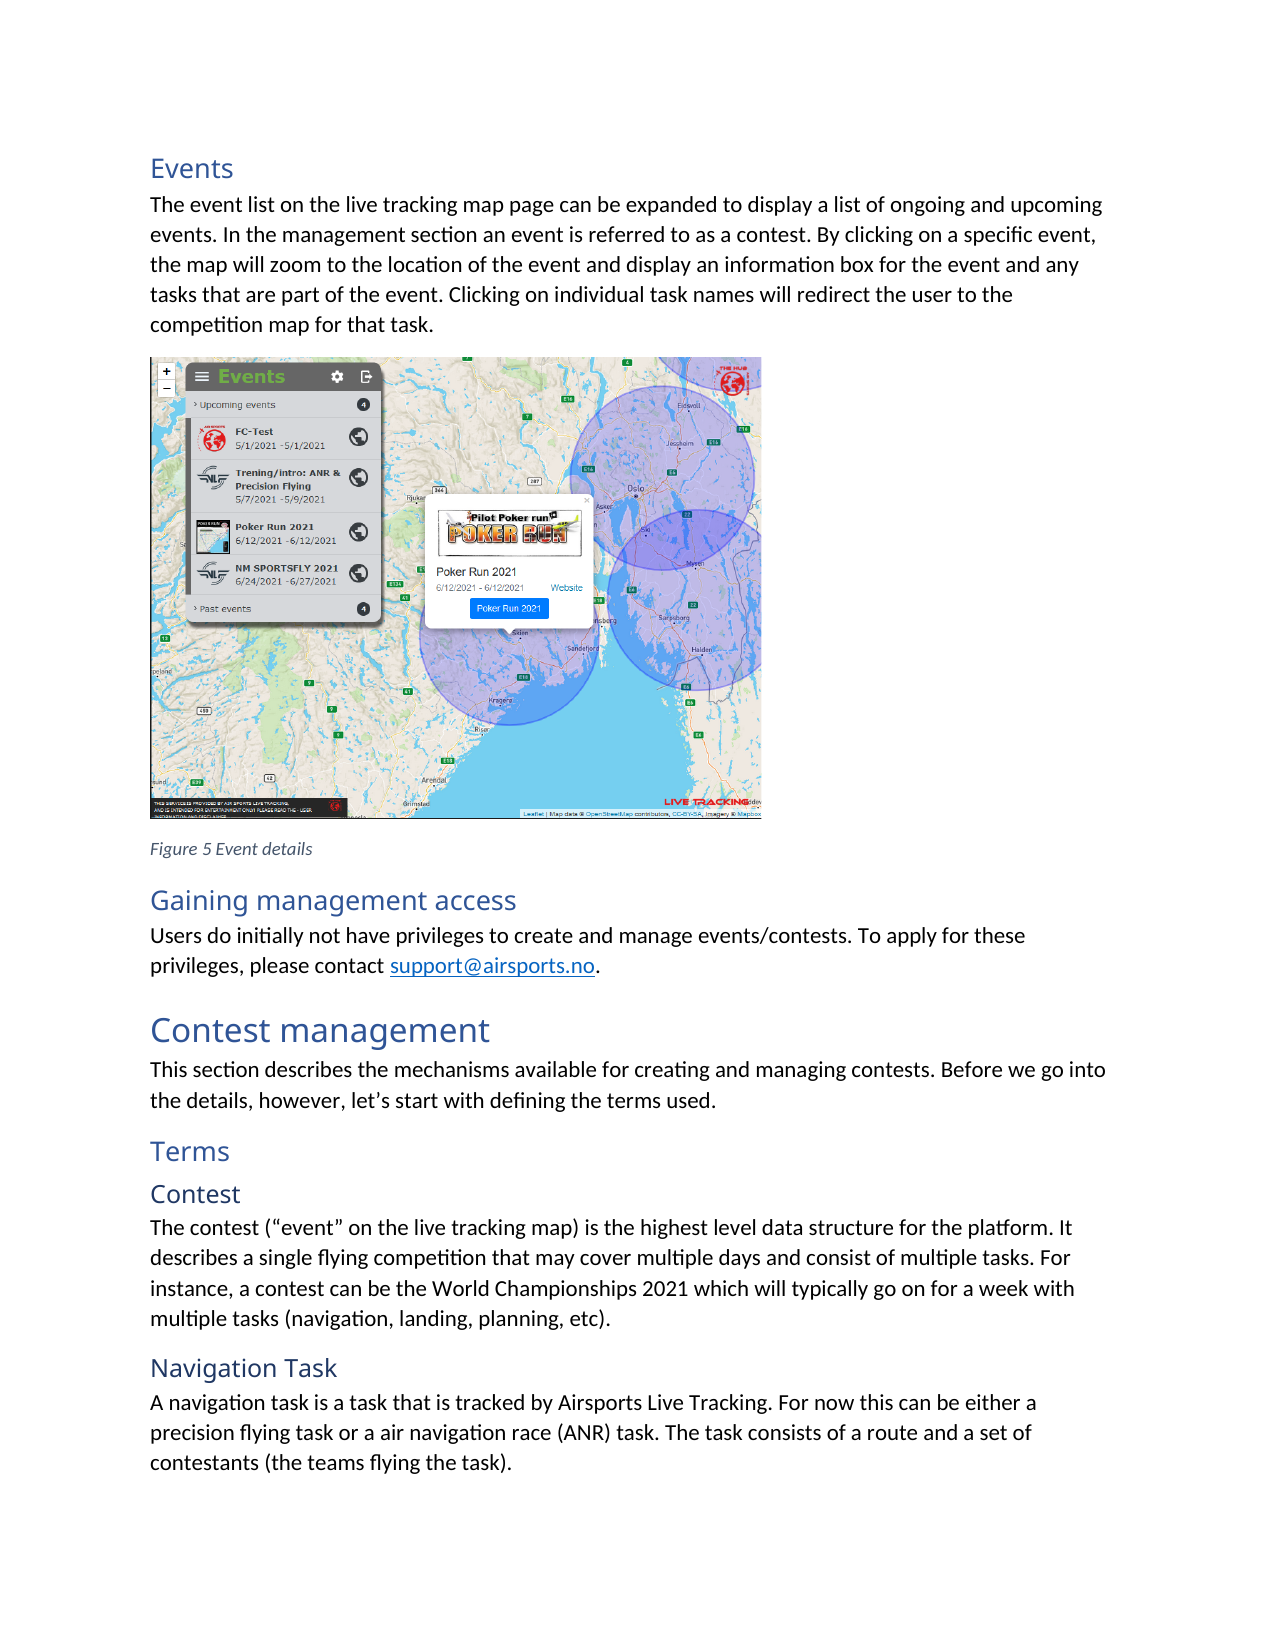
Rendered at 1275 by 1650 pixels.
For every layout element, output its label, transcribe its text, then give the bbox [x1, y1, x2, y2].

text A navigation task is a task that is tracked by Airsports Live Tracking. For now this can be either a precision flying task or a air navigation race (ANR) task. The task consists of a route and a set of contestants (the teams flying the task). [150, 1388, 1125, 1476]
subtitle Events [150, 150, 1125, 187]
text The contest (“event” on the live tracking map) is the highest level data structure for the platform. It describes a single flying competition that may cover multiple days and consist of multiple tasks. For instance, a contest can be the World Championships 2021 which will typically go on for a week with multiple tasks (navigation, landing, planning, etc). [150, 1213, 1125, 1332]
subtitle Navigation Task [150, 1351, 1125, 1385]
text The event list on the live tracking map page can be expanded to display a list of ongoing and upcoming events. In the management section an event is referred to as a contest. By clicking on a specific event, the map will zoom to the location of the event and display an information box for the event and any tasks that are part of the event. Clicking on individual task names will redirect the user to the competition map for that task. [150, 190, 1125, 339]
text This section describes the mechanisms available for creating and managing contests. Before we go into the details, however, let’s start with defining the terms used. [150, 1056, 1125, 1114]
text Users do initially not have privileges to create and manage events/contests. To apply for these privileges, please contact support@airsports.no. [150, 921, 1125, 979]
subtitle Contest management [150, 1007, 1125, 1052]
subtitle Gaining management access [150, 881, 1125, 918]
picture [150, 357, 762, 819]
text Figure 5 Event details [150, 838, 1125, 861]
subtitle Contest [150, 1177, 1125, 1211]
subtitle Terms [150, 1133, 1125, 1169]
